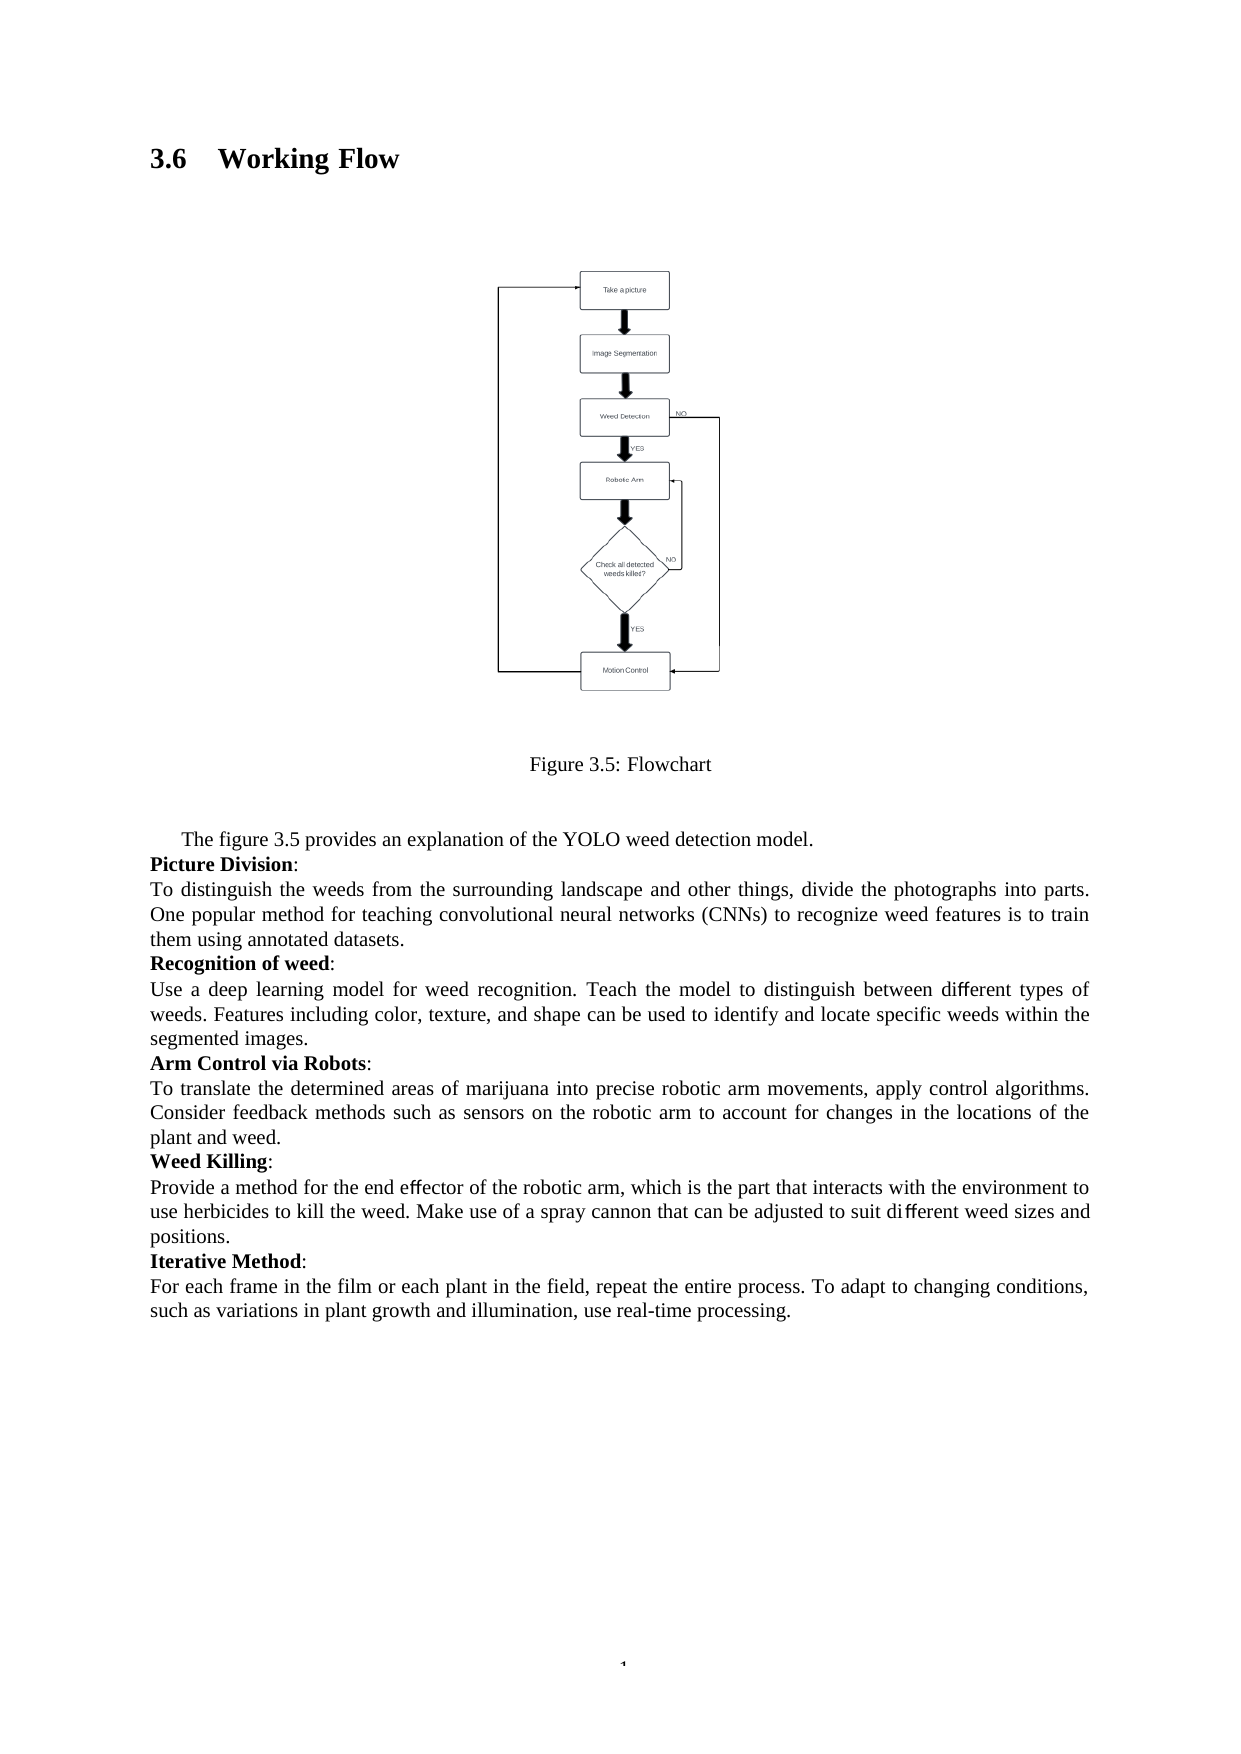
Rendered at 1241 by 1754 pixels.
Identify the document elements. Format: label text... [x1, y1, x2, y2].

text To distinguish the weeds from the surrounding landscape and other things, divide the photographs into parts. One popular method for teaching convolutional neural networks (CNNs) to recognize weed features is to train them using annotated datasets. [150, 877, 1090, 951]
picture [497, 271, 720, 691]
subtitle Recognition of weed: [150, 951, 1188, 975]
subtitle Arm Control via Robots: [150, 1050, 1188, 1074]
text Provide a method for the end effector of the robotic arm, which is the part that interacts with the environment to use herbicides to kill the weed. Make use of a spray cannon that can be adjusted to suit different weed sizes and positions. [150, 1174, 1091, 1248]
subtitle Weed Killing: [150, 1149, 1188, 1173]
text To translate the determined areas of marijuana into precise robotic arm movements, apply control algorithms. Consider feedback methods such as sensors on the robotic arm to account for changes in the locations of the plant and weed. [150, 1075, 1090, 1149]
text The figure 3.5 provides an explanation of the YOLO weed detection model. [181, 827, 1188, 851]
subtitle Working Flow [150, 142, 1188, 175]
text For each frame in the film or each plant in the field, repeat the entire process. To adapt to changing conditions, such as variations in plant growth and illumination, use real-time processing. [150, 1273, 1090, 1322]
subtitle Picture Division: [150, 852, 1188, 876]
text Figure 3.5: Flowchart [492, 752, 749, 776]
subtitle Iterative Method: [150, 1248, 1188, 1273]
text Use a deep learning model for weed recognition. Teach the model to distinguish between different types of weeds. Features including color, texture, and shape can be used to identify and locate specific weeds within the segmented images. [150, 976, 1090, 1050]
